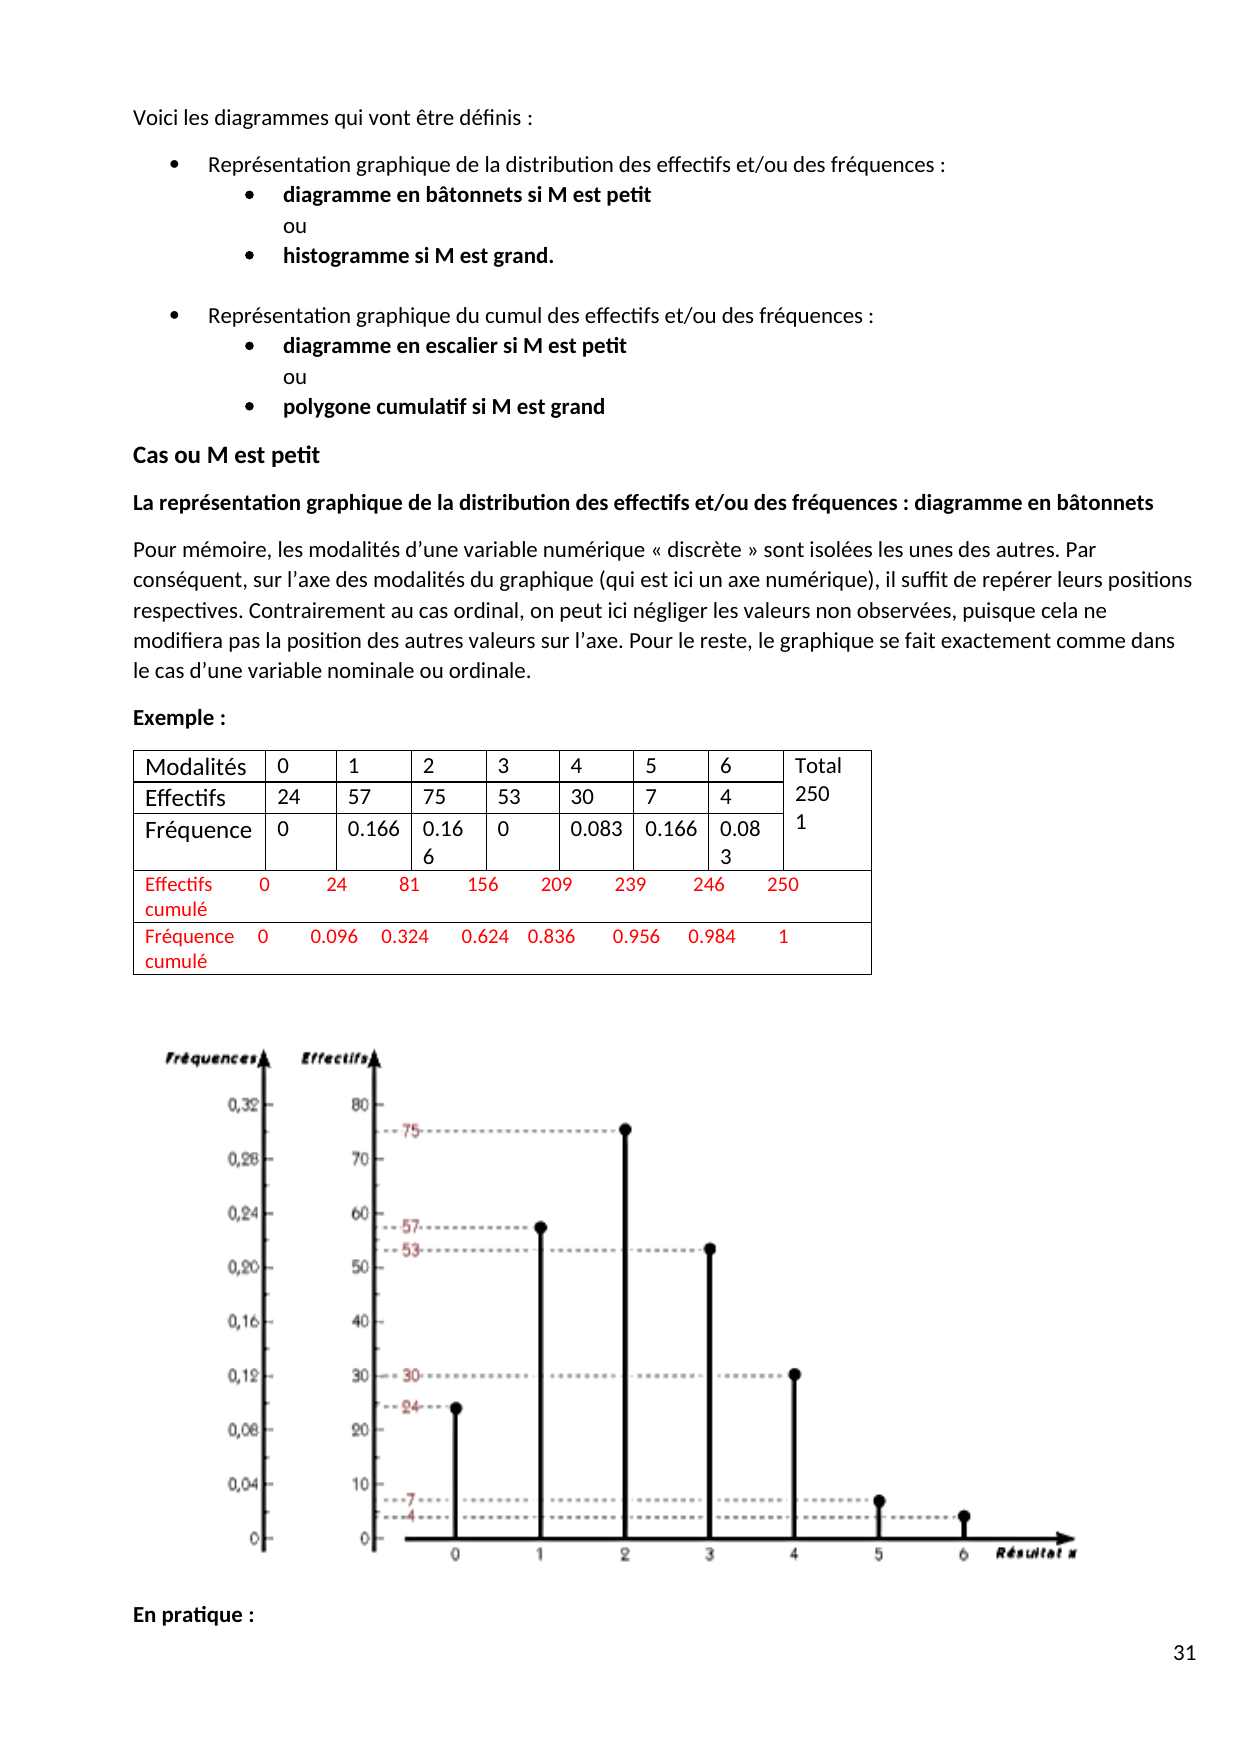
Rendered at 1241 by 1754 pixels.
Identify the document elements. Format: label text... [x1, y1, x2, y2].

table_cell 0 [266, 814, 336, 870]
table_header 4 [560, 751, 633, 781]
table_cell 0.166 [337, 814, 411, 870]
table_header Total 250 1 [784, 751, 871, 870]
table_header 5 [634, 751, 708, 781]
table_cell 24 [266, 783, 336, 813]
list ou [283, 211, 1196, 239]
list diagramme en escalier si M est petit [245, 332, 1196, 359]
table_cell 57 [337, 783, 411, 813]
list Représentation graphique de la distribution des effectifs et/ou des fréquences : [170, 150, 1196, 178]
table_cell 53 [487, 783, 559, 813]
text Voici les diagrammes qui vont être définis : [133, 103, 1196, 131]
text Pour mémoire, les modalités d’une variable numérique « discrète » sont isolées les unes des autres. Par conséquent, sur l’axe des modalités du graphique (qui est ici un axe numérique), il suffit de repérer leurs positions respectives. Contrairement au cas ordinal, on peut ici négliger les valeurs non observées, puisque cela ne modifiera pas la position des autres valeurs sur l’axe. Pour le reste, le graphique se fait exactement comme dans le cas d’une variable nominale ou ordinale. [133, 535, 1196, 684]
table_cell 0.166 [412, 814, 486, 870]
text Exemple : [133, 703, 1196, 731]
text Cas ou M est petit [133, 439, 1196, 469]
table_cell Fréquence 0 0.096 0.324 0.624 0.836 0.956 0.984 1 cumulé [134, 923, 871, 974]
table_cell Effectifs [134, 783, 265, 813]
table_cell Effectifs 0 24 81 156 209 239 246 250 cumulé [134, 871, 871, 922]
list ou [283, 362, 1196, 390]
text En pratique : [133, 1600, 1211, 1628]
table_cell 0 [487, 814, 559, 870]
table_header 1 [337, 751, 411, 781]
table_cell 0.166 [634, 814, 708, 870]
table_cell 30 [560, 783, 633, 813]
list histogramme si M est grand. [245, 241, 1196, 299]
table_header Modalités [134, 751, 265, 781]
table_cell 75 [412, 783, 486, 813]
table_cell 4 [709, 783, 783, 813]
table_cell 0.083 [560, 814, 633, 870]
table_header 0 [266, 751, 336, 781]
list polygone cumulatif si M est grand [245, 392, 1196, 420]
table_cell Fréquence [134, 814, 265, 870]
picture [132, 1021, 1117, 1582]
list diagramme en bâtonnets si M est petit [245, 181, 1196, 208]
table_header 6 [709, 751, 783, 781]
list Représentation graphique du cumul des effectifs et/ou des fréquences : [170, 301, 1196, 329]
table_cell 7 [634, 783, 708, 813]
table_cell 0.083 [709, 814, 783, 870]
text La représentation graphique de la distribution des effectifs et/ou des fréquences : diagramme en bâtonnets [133, 488, 1196, 516]
table_header 3 [487, 751, 559, 781]
table_header 2 [412, 751, 486, 781]
